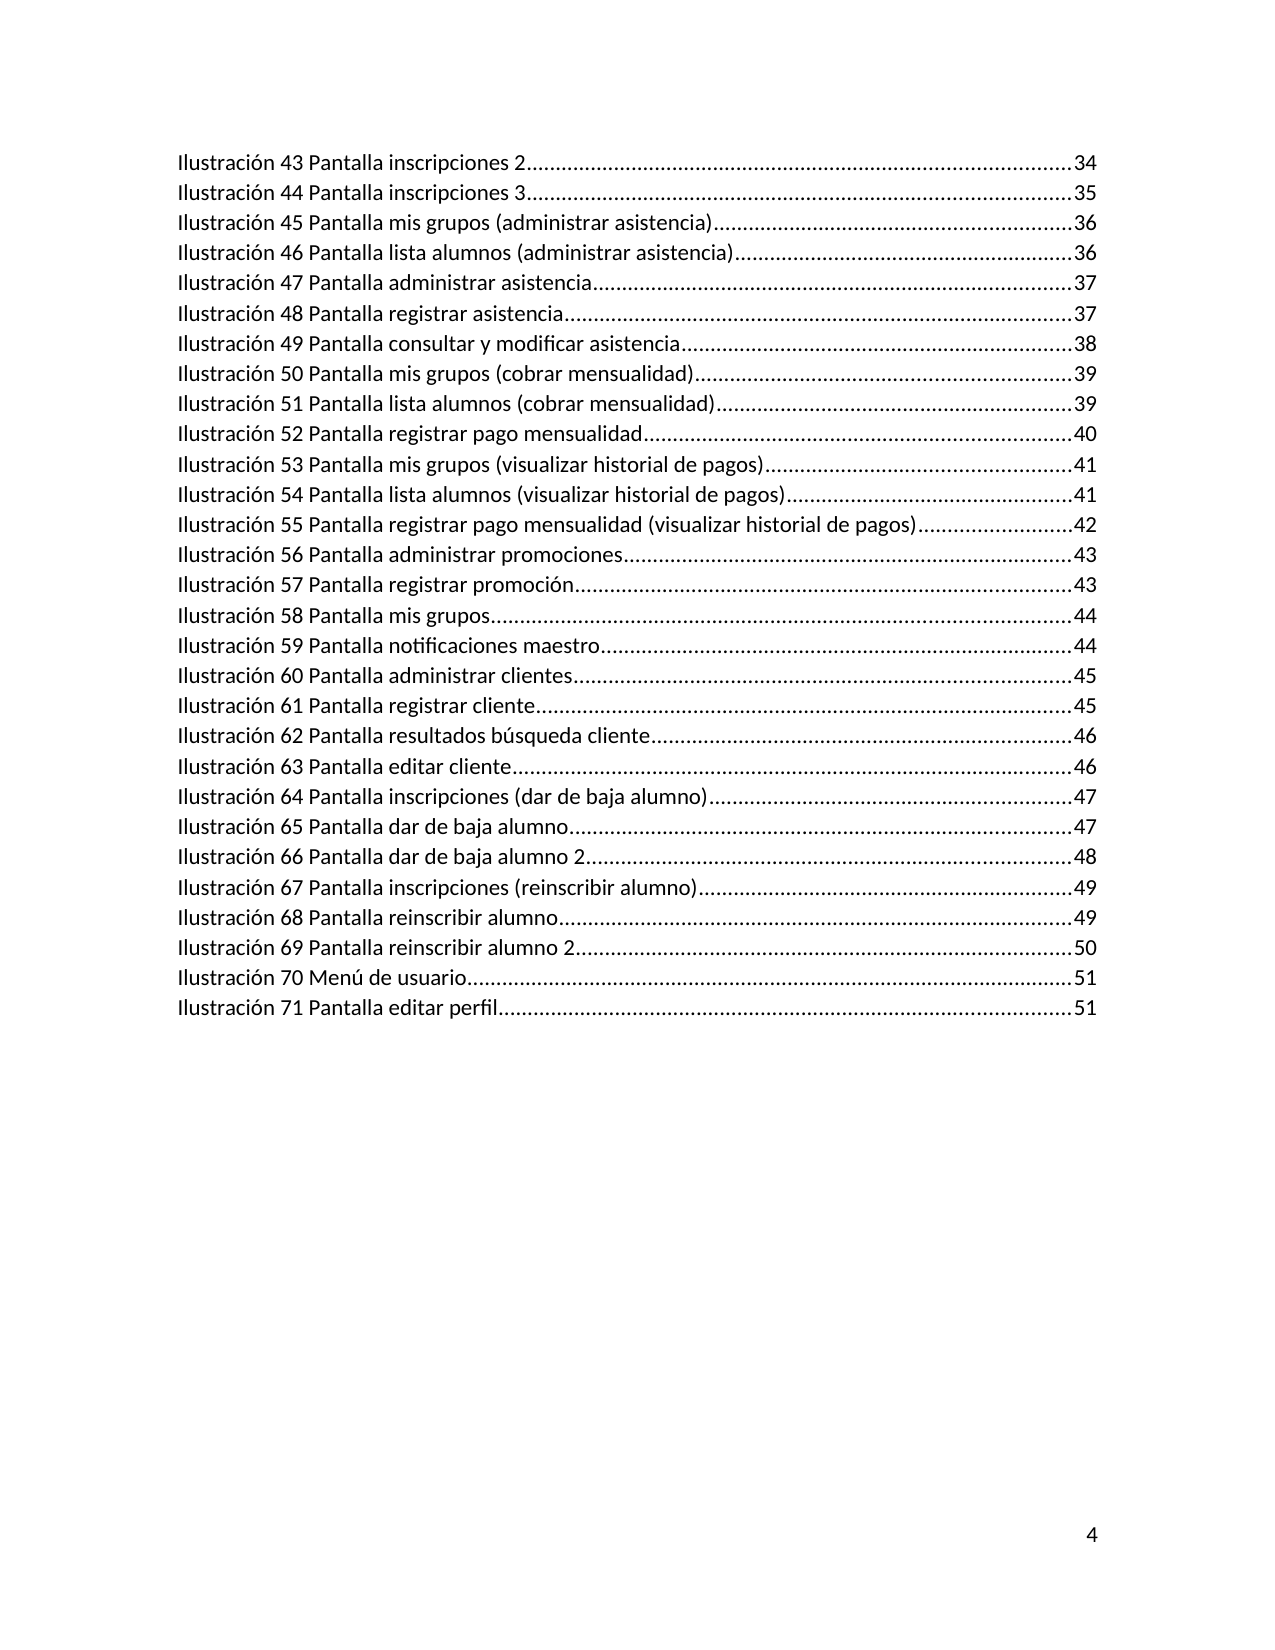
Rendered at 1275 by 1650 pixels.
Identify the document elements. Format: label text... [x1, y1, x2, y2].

text Ilustración 59 Pantalla notificaciones maestro 44 [177, 631, 1098, 659]
text Ilustración 70 Menú de usuario 51 [177, 963, 1098, 991]
text Ilustración 52 Pantalla registrar pago mensualidad 40 [177, 419, 1098, 447]
text Ilustración 71 Pantalla editar perfil 51 [177, 993, 1098, 1021]
text Ilustración 64 Pantalla inscripciones (dar de baja alumno) 47 [177, 782, 1098, 810]
text Ilustración 53 Pantalla mis grupos (visualizar historial de pagos) 41 [177, 450, 1098, 478]
text Ilustración 68 Pantalla reinscribir alumno 49 [177, 903, 1098, 931]
text Ilustración 43 Pantalla inscripciones 2 34 [177, 148, 1098, 176]
text Ilustración 54 Pantalla lista alumnos (visualizar historial de pagos) 41 [177, 480, 1098, 508]
text Ilustración 62 Pantalla resultados búsqueda cliente 46 [177, 722, 1098, 749]
text Ilustración 45 Pantalla mis grupos (administrar asistencia) 36 [177, 208, 1098, 236]
text Ilustración 61 Pantalla registrar cliente 45 [177, 691, 1098, 719]
text Ilustración 48 Pantalla registrar asistencia 37 [177, 299, 1098, 327]
text Ilustración 55 Pantalla registrar pago mensualidad (visualizar historial de pagos) 42 [177, 510, 1098, 538]
text Ilustración 46 Pantalla lista alumnos (administrar asistencia) 36 [177, 238, 1098, 266]
text Ilustración 63 Pantalla editar cliente 46 [177, 752, 1098, 780]
text Ilustración 58 Pantalla mis grupos 44 [177, 601, 1098, 629]
text Ilustración 44 Pantalla inscripciones 3 35 [177, 178, 1098, 206]
text Ilustración 65 Pantalla dar de baja alumno 47 [177, 812, 1098, 840]
text Ilustración 56 Pantalla administrar promociones 43 [177, 540, 1098, 568]
text Ilustración 49 Pantalla consultar y modificar asistencia 38 [177, 329, 1098, 357]
text Ilustración 47 Pantalla administrar asistencia 37 [177, 268, 1098, 296]
text Ilustración 57 Pantalla registrar promoción 43 [177, 571, 1098, 598]
text Ilustración 51 Pantalla lista alumnos (cobrar mensualidad) 39 [177, 389, 1098, 417]
text Ilustración 67 Pantalla inscripciones (reinscribir alumno) 49 [177, 873, 1098, 901]
text Ilustración 69 Pantalla reinscribir alumno 2 50 [177, 933, 1098, 961]
text Ilustración 66 Pantalla dar de baja alumno 2 48 [177, 842, 1098, 870]
text Ilustración 60 Pantalla administrar clientes 45 [177, 661, 1098, 689]
text Ilustración 50 Pantalla mis grupos (cobrar mensualidad) 39 [177, 359, 1098, 387]
